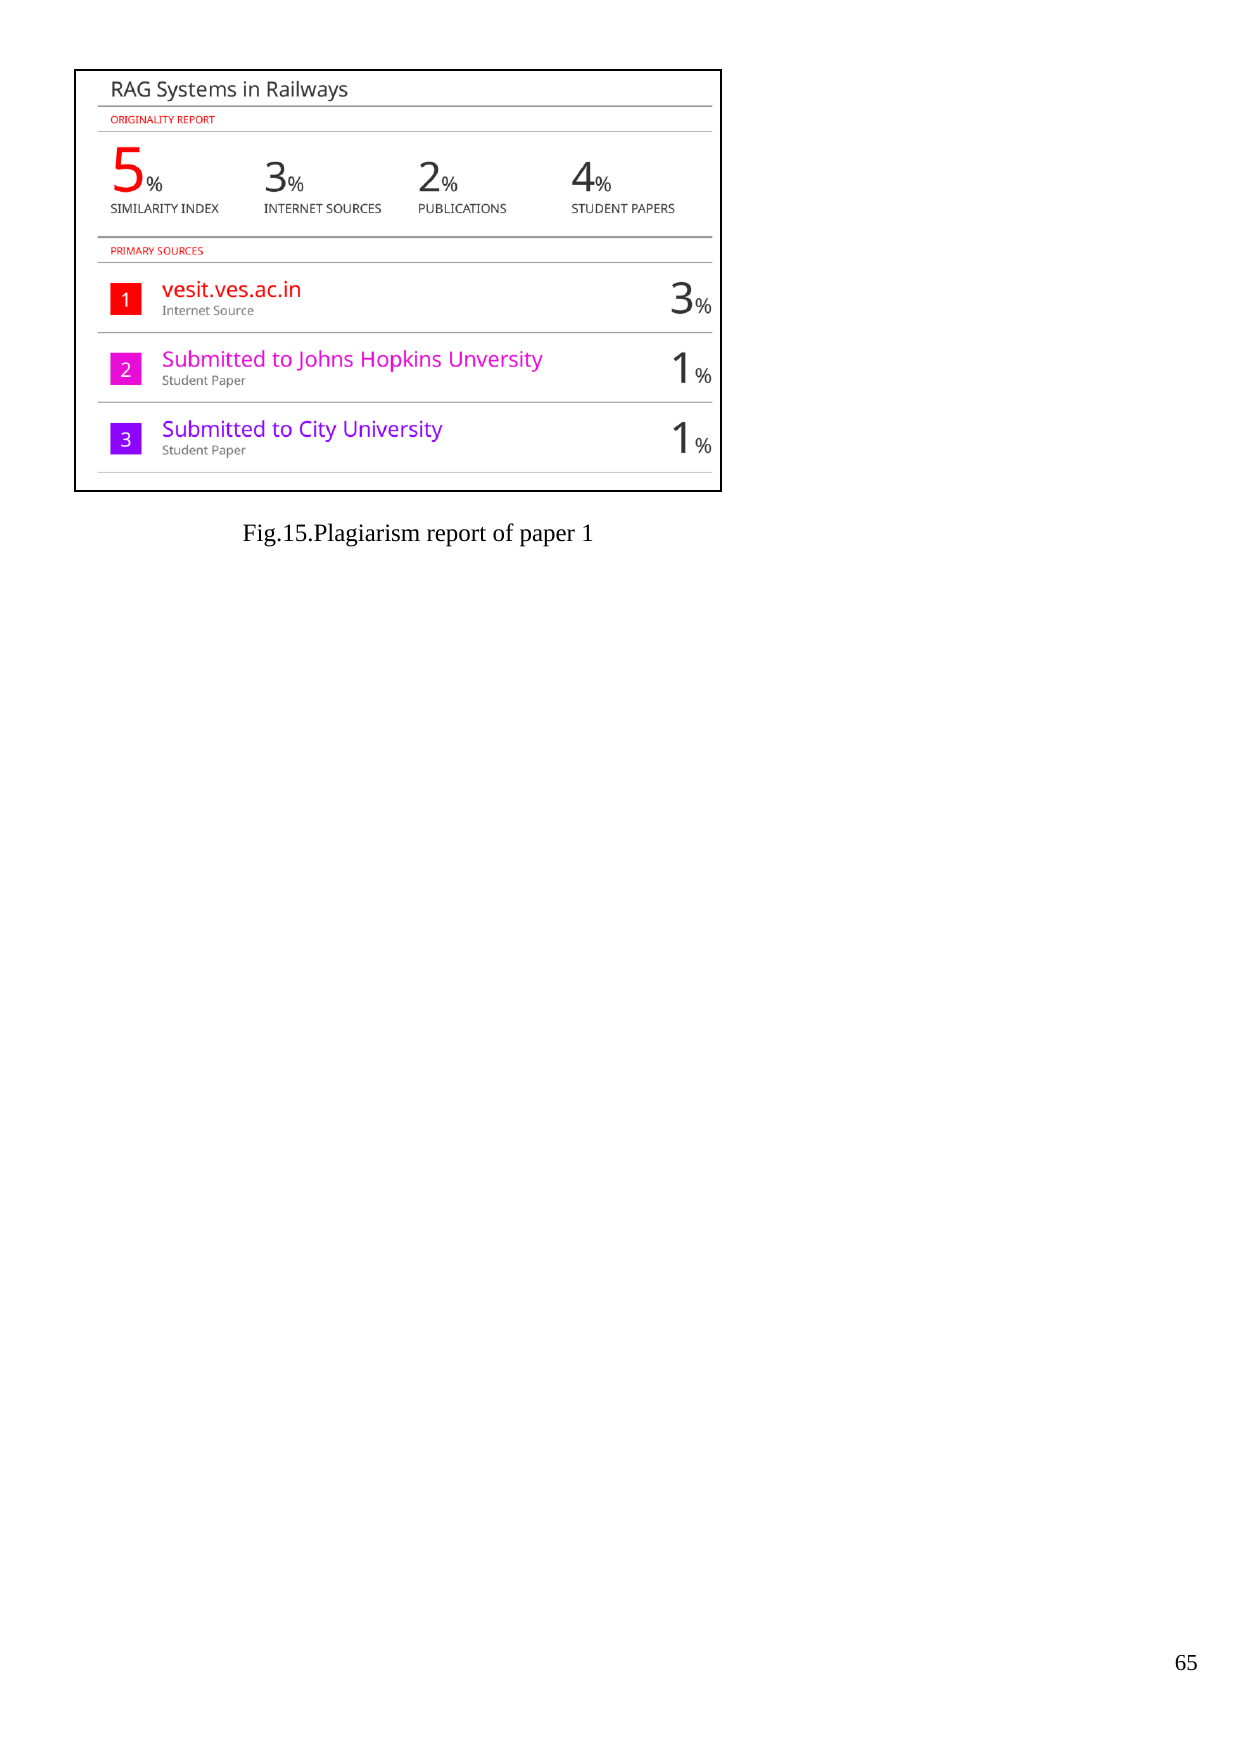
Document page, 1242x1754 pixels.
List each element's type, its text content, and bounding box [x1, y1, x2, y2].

picture [76, 71, 720, 490]
text Fig.15.Plagiarism report of paper 1 [74, 518, 1124, 547]
